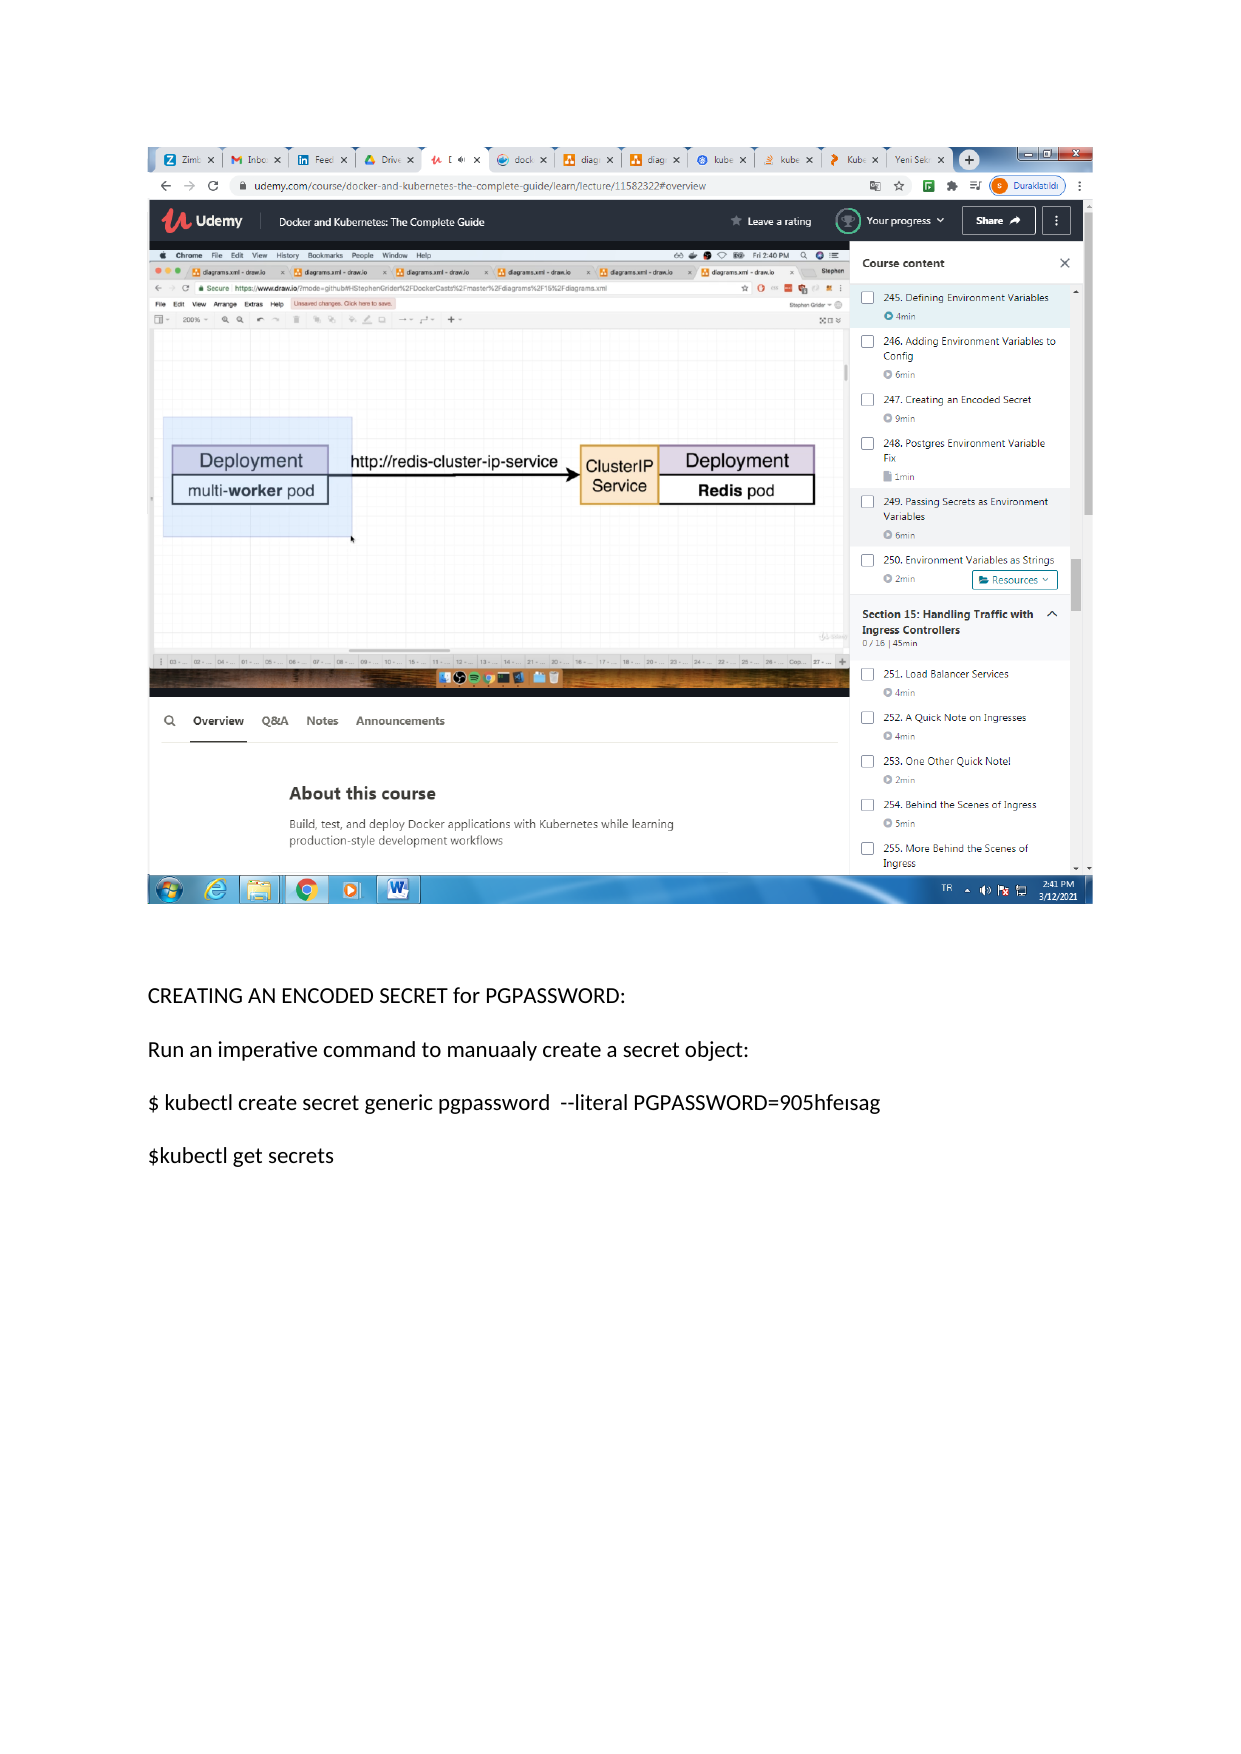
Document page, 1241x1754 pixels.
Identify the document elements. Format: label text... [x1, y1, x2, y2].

text $ kubectl create secret generic pgpassword --literal PGPASSWORD=905hfeısag [148, 1088, 1093, 1116]
text $kubectl get secrets [148, 1141, 1093, 1169]
picture [147, 147, 1093, 904]
text CREATING AN ENCODED SECRET for PGPASSWORD: [148, 982, 1093, 1010]
text Run an imperative command to manuaaly create a secret object: [148, 1035, 1093, 1063]
